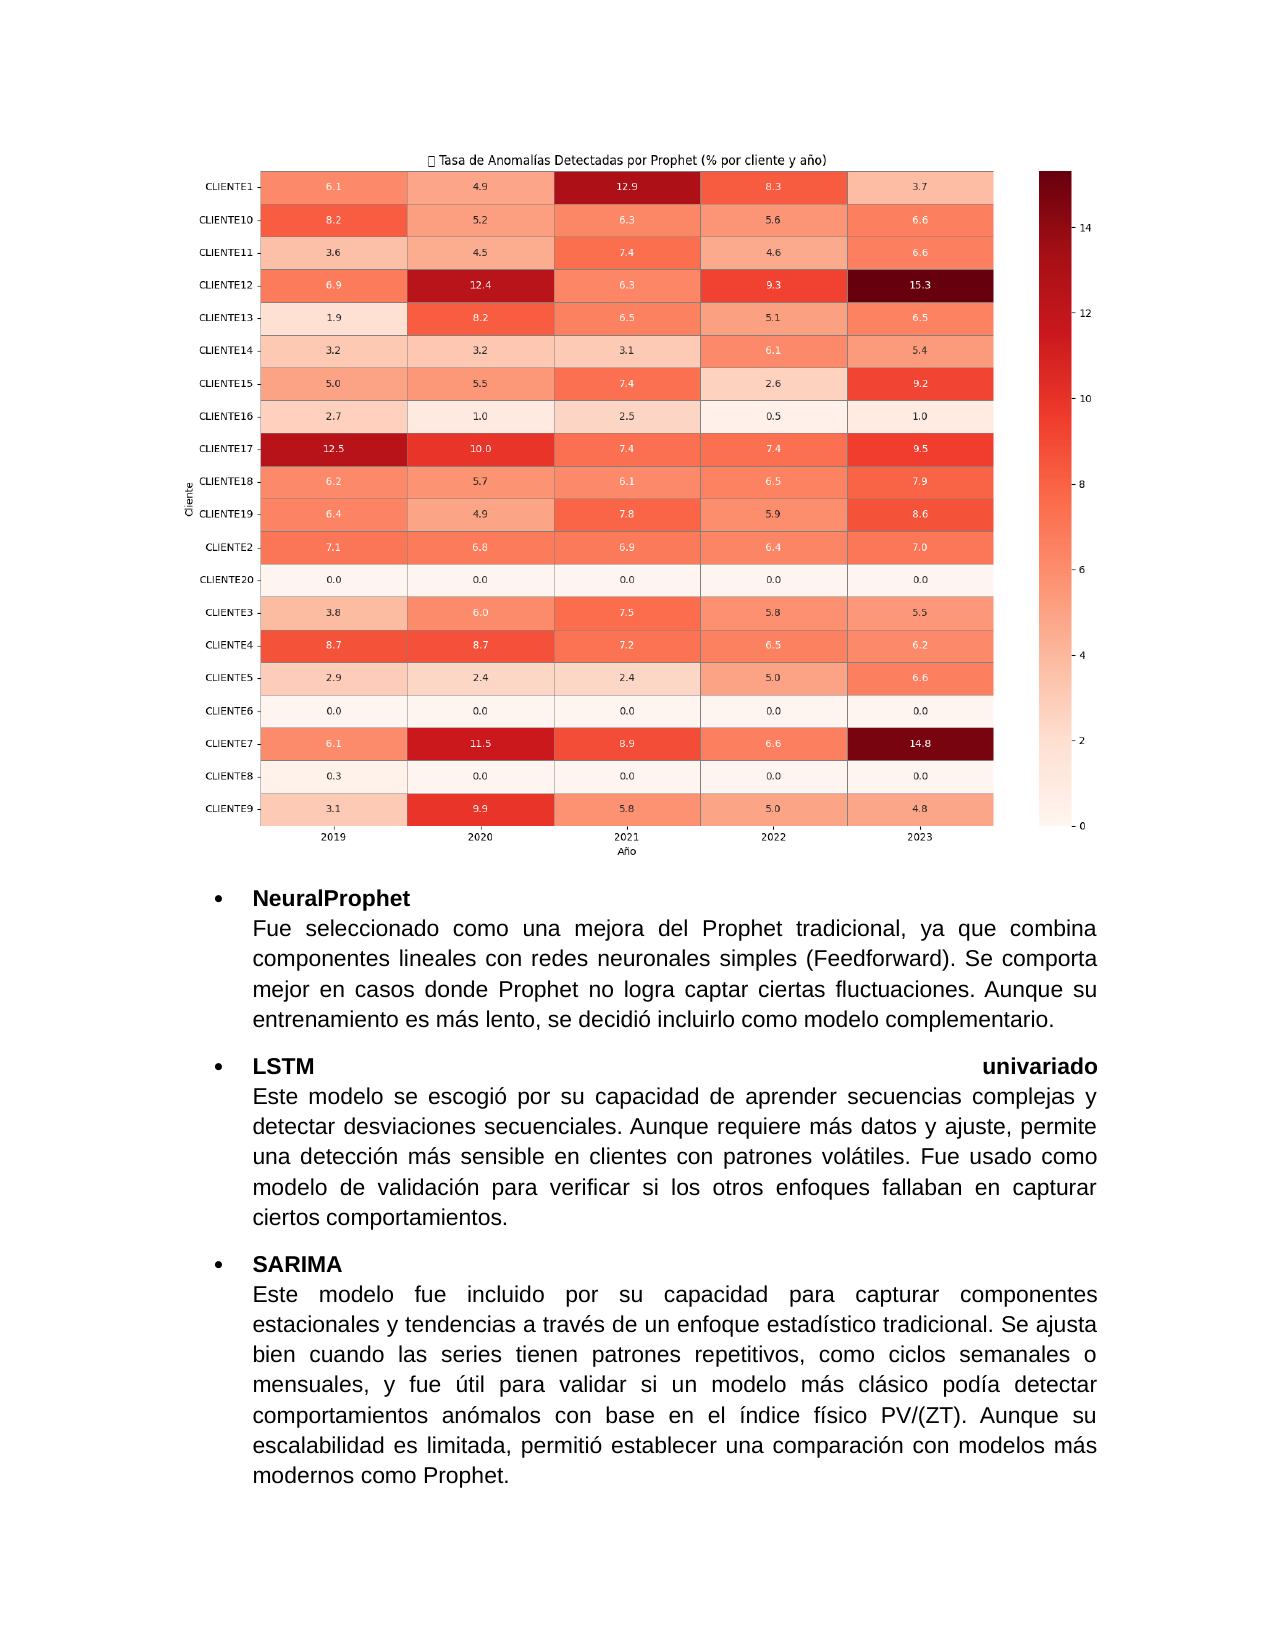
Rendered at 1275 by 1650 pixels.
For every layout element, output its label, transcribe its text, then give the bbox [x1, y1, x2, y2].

list LSTM univariado Este modelo se escogió por su capacidad de aprender secuencias complejas y detectar desviaciones secuenciales. Aunque requiere más datos y ajuste, permite una detección más sensible en clientes con patrones volátiles. Fue usado como modelo de validación para verificar si los otros enfoques fallaban en capturar ciertos comportamientos. [215, 1053, 1098, 1230]
picture [177, 147, 1098, 864]
list SARIMA Este modelo fue incluido por su capacidad para capturar componentes estacionales y tendencias a través de un enfoque estadístico tradicional. Se ajusta bien cuando las series tienen patrones repetitivos, como ciclos semanales o mensuales, y fue útil para validar si un modelo más clásico podía detectar comportamientos anómalos con base en el índice físico PV/(ZT). Aunque su escalabilidad es limitada, permitió establecer una comparación con modelos más modernos como Prophet. [215, 1251, 1098, 1488]
list NeuralProphet Fue seleccionado como una mejora del Prophet tradicional, ya que combina componentes lineales con redes neuronales simples (Feedforward). Se comporta mejor en casos donde Prophet no logra captar ciertas fluctuaciones. Aunque su entrenamiento es más lento, se decidió incluirlo como modelo complementario. [215, 885, 1098, 1032]
